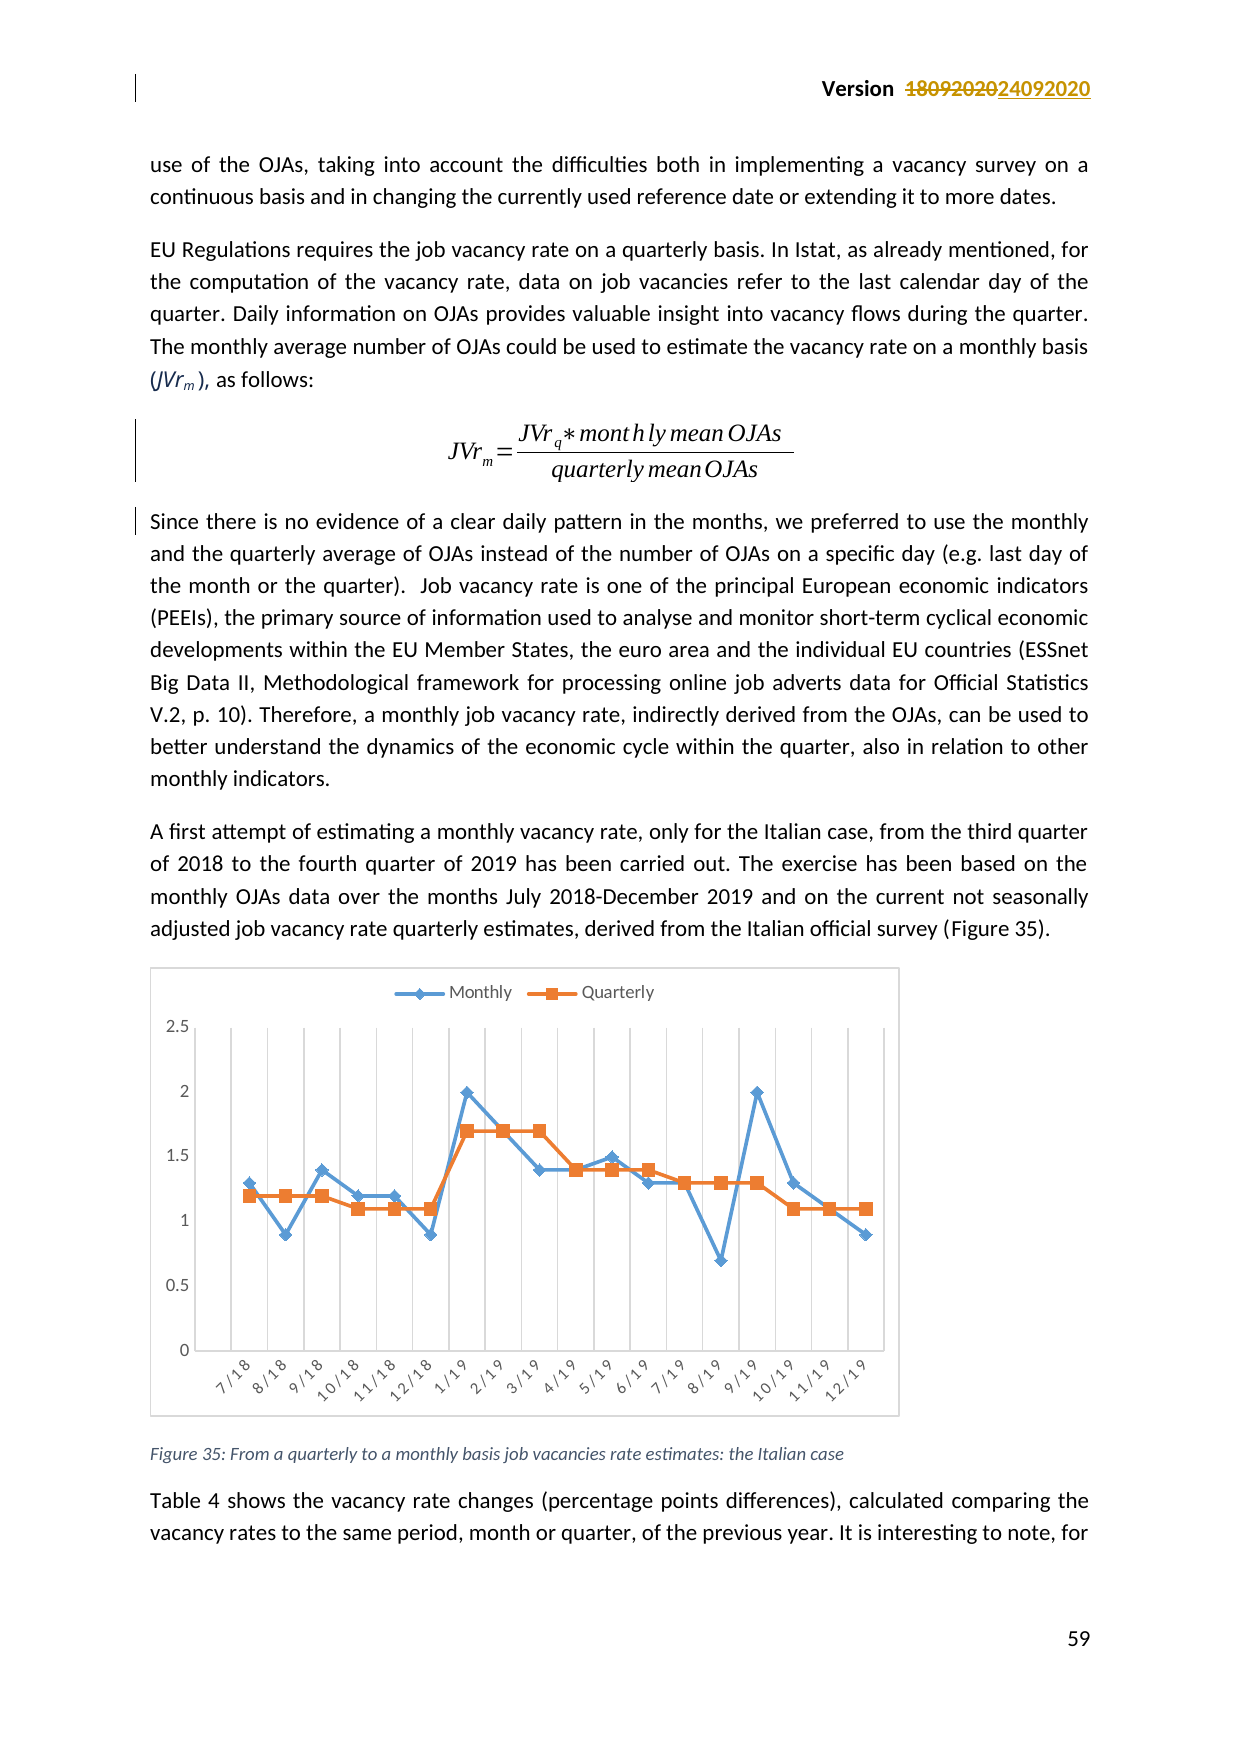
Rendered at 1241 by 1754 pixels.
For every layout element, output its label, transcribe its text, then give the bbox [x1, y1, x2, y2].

text A first attempt of estimating a monthly vacancy rate, only for the Italian case, from the third quarter of 2018 to the fourth quarter of 2019 has been carried out. The exercise has been based on the monthly OJAs data over the months July 2018-December 2019 and on the current not seasonally adjusted job vacancy rate quarterly estimates, derived from the Italian official survey (Figure 35). [150, 817, 1090, 942]
text Figure 35: From a quarterly to a monthly basis job vacancies rate estimates: the Italian case [150, 1442, 1090, 1465]
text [150, 150, 1090, 210]
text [150, 1486, 1090, 1546]
text EU Regulations requires the job vacancy rate on a quarterly basis. In Istat, as already mentioned, for the computation of the vacancy rate, data on job vacancies refer to the last calendar day of the quarter. Daily information on OJAs provides valuable insight into vacancy flows during the quarter. The monthly average number of OJAs could be used to estimate the vacancy rate on a monthly basis (JVrm ), as follows: [150, 235, 1090, 394]
text Since there is no evidence of a clear daily pattern in the months, we preferred to use the monthly and the quarterly average of OJAs instead of the number of OJAs on a specific day (e.g. last day of the month or the quarter). Job vacancy rate is one of the principal European economic indicators (PEEIs), the primary source of information used to analyse and monitor short-term cyclical economic developments within the EU Member States, the euro area and the individual EU countries (ESSnet Big Data II, Methodological framework for processing online job adverts data for Official Statistics V.2, p. 10). Therefore, a monthly job vacancy rate, indirectly derived from the OJAs, can be used to better understand the dynamics of the economic cycle within the quarter, also in relation to other monthly indicators. [150, 507, 1090, 792]
